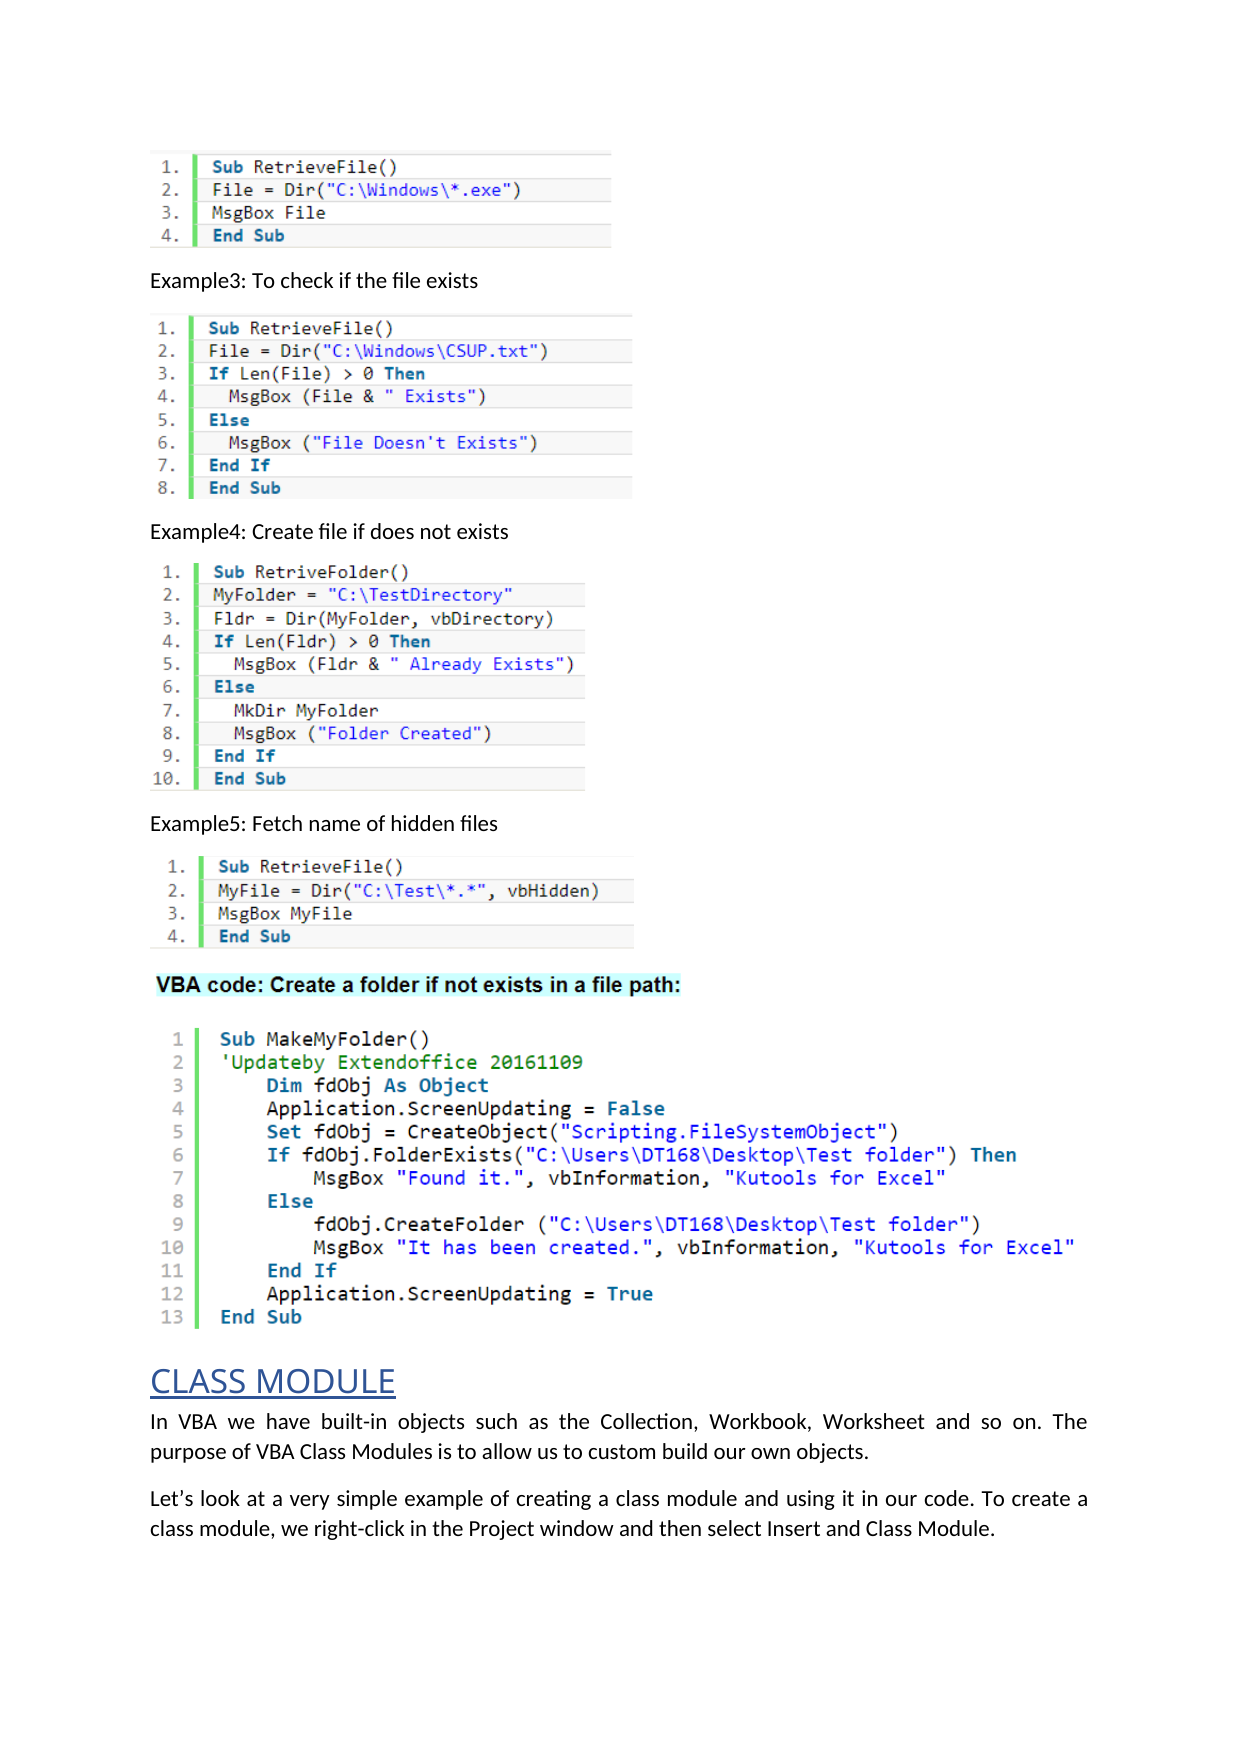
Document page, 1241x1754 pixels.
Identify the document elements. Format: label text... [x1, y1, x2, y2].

picture [150, 856, 634, 950]
picture [150, 313, 633, 499]
picture [150, 150, 612, 248]
subtitle CLASS MODULE [150, 1358, 1090, 1404]
text Example5: Fetch name of hidden files [150, 809, 1090, 837]
picture [150, 968, 1088, 1331]
picture [150, 563, 586, 791]
text Let’s look at a very simple example of creating a class module and using it in our code. To create a class module, we right-click in the Project window and then select Insert and Class Module. [150, 1484, 1090, 1542]
text Example3: To check if the file exists [150, 266, 1090, 294]
text Example4: Create file if does not exists [150, 517, 1090, 545]
text In VBA we have built-in objects such as the Collection, Workbook, Worksheet and so on. The purpose of VBA Class Modules is to allow us to custom build our own objects. [150, 1407, 1090, 1465]
